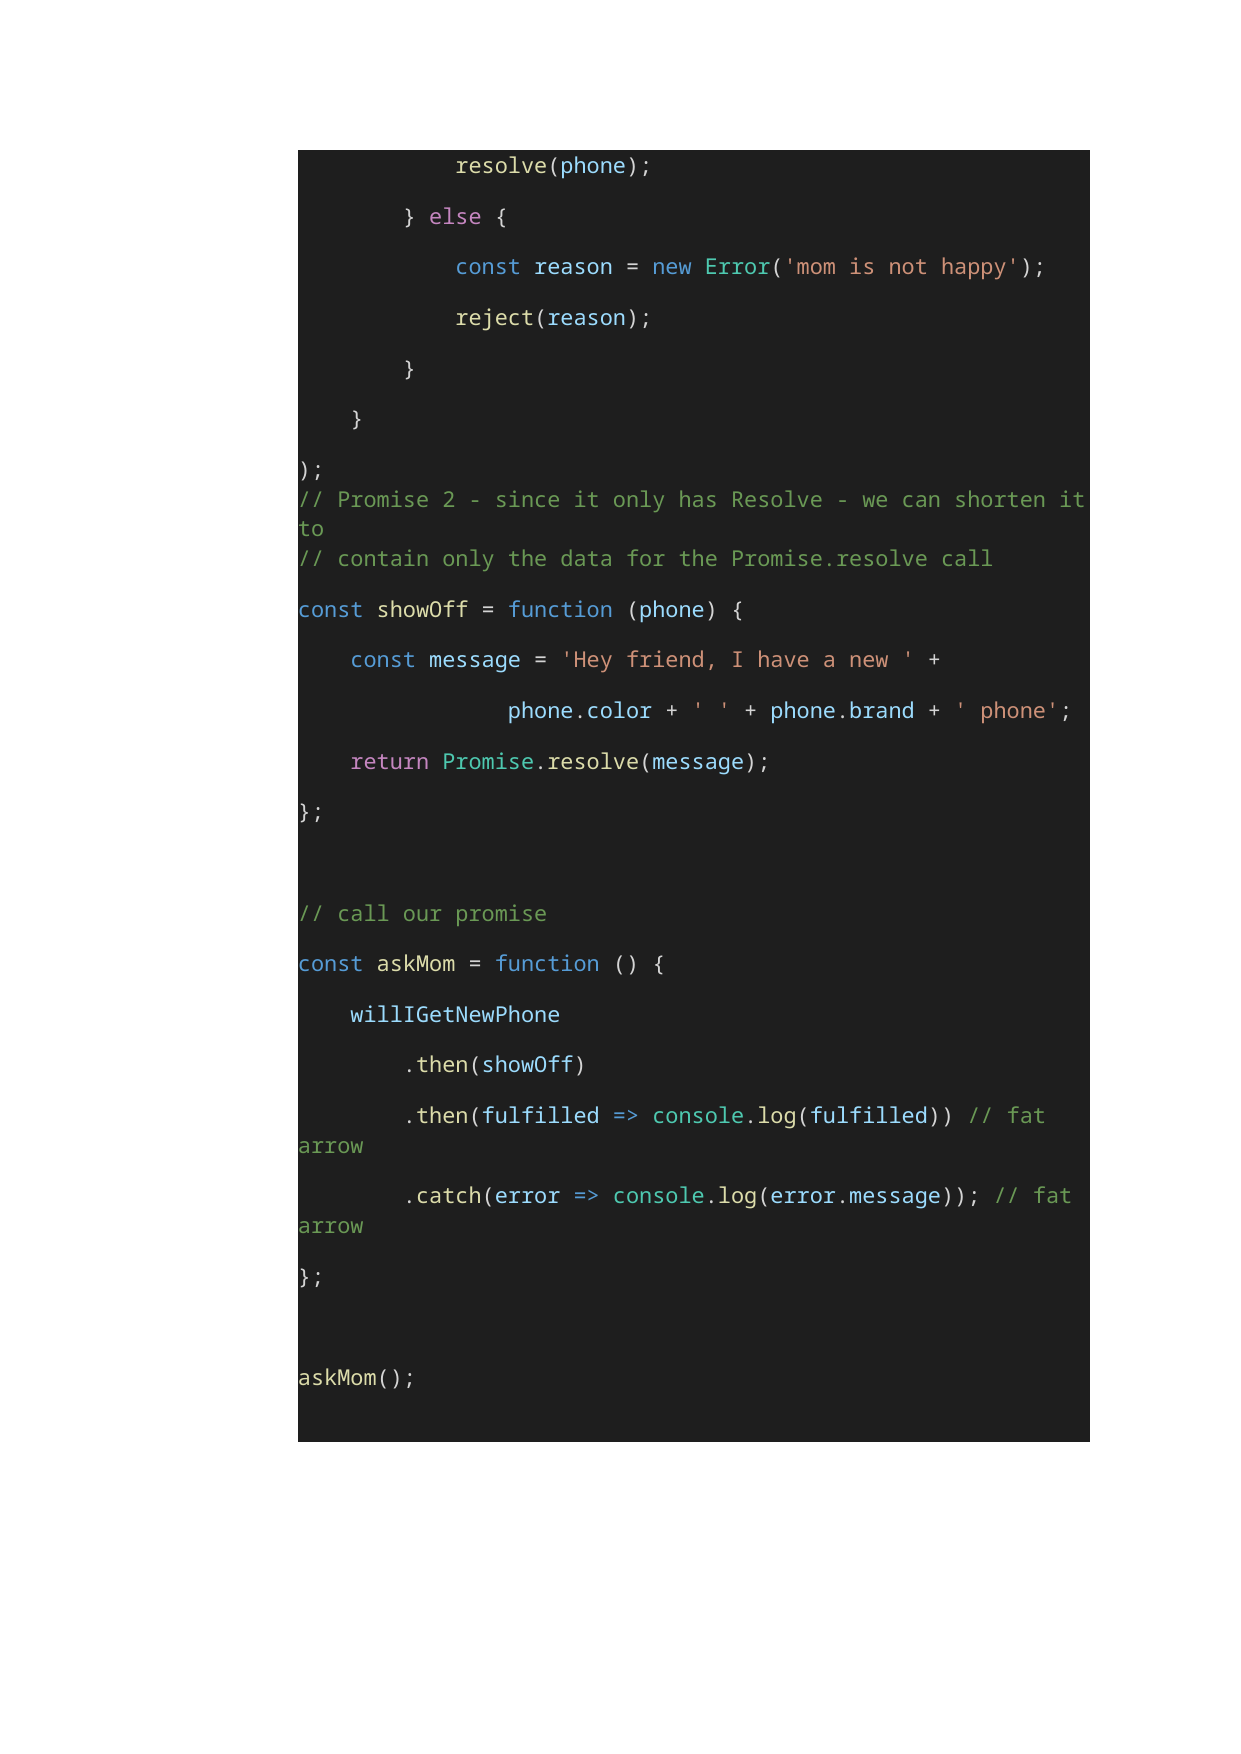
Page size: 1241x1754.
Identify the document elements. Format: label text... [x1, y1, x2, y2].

text willIGetNewPhone [298, 999, 1090, 1028]
text .then(fulfilled => console.log(fulfilled)) // fat arrow [298, 1100, 1090, 1159]
text phone.color + ' ' + phone.brand + ' phone'; [298, 695, 1090, 725]
text reject(reason); [298, 302, 1090, 332]
text askMom(); [298, 1362, 1090, 1392]
text resolve(phone); [298, 150, 1090, 180]
text }; [298, 796, 1090, 826]
text return Promise.resolve(message); [298, 746, 1090, 775]
text const message = 'Hey friend, I have a new ' + [298, 644, 1090, 674]
text } [298, 403, 1090, 433]
text const showOff = function (phone) { [298, 594, 1090, 623]
text } [298, 352, 1090, 382]
text .then(showOff) [298, 1049, 1090, 1079]
text }; [298, 1261, 1090, 1291]
text // call our promise [298, 897, 1090, 927]
text } else { [298, 201, 1090, 230]
text const reason = new Error('mom is not happy'); [298, 251, 1090, 281]
text .catch(error => console.log(error.message)); // fat arrow [298, 1180, 1090, 1240]
text ); // Promise 2 - since it only has Resolve - we can shorten it to // contain only the data for the Promise.resolve call [298, 454, 1090, 573]
text const askMom = function () { [298, 948, 1090, 978]
